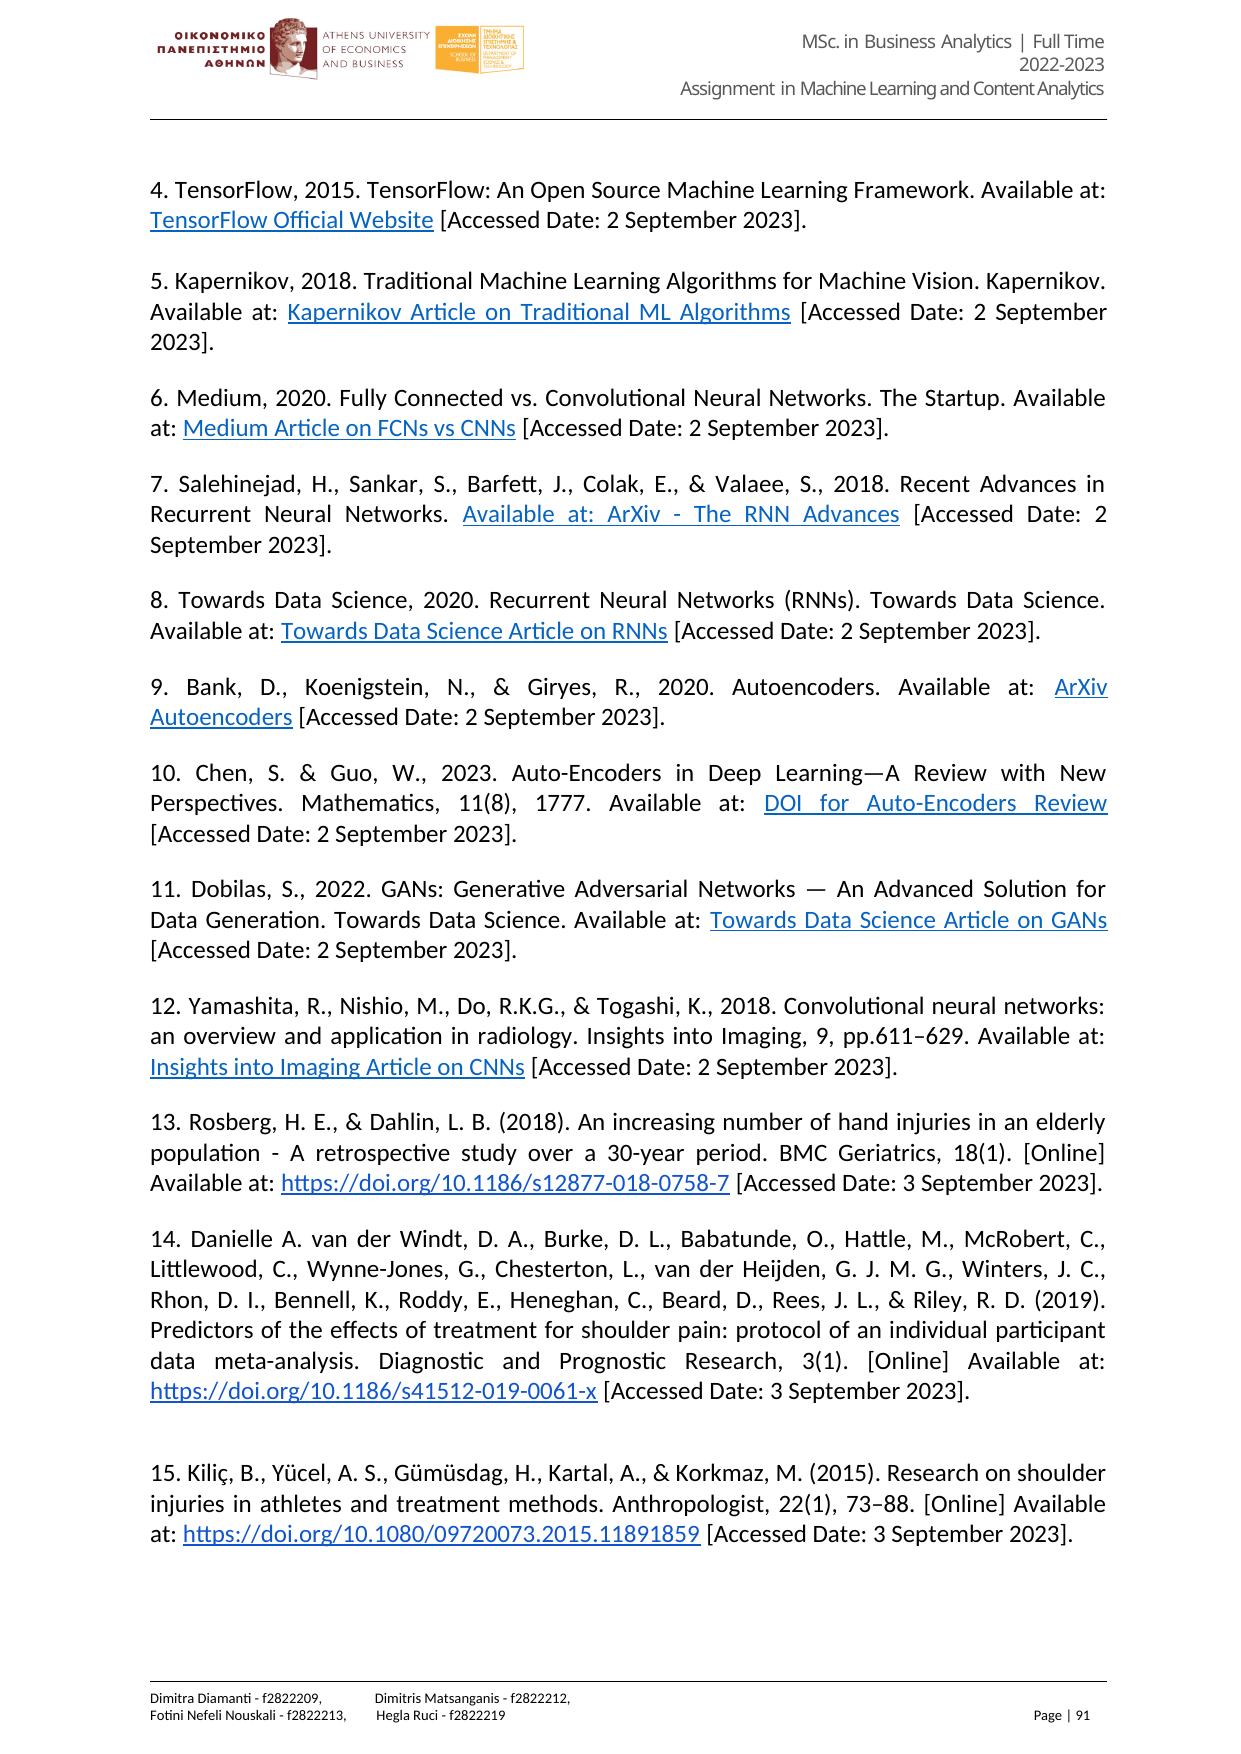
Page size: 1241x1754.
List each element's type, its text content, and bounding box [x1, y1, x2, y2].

text 6. Medium, 2020. Fully Connected vs. Convolutional Neural Networks. The Startup. Available at: Medium Article on FCNs vs CNNs [Accessed Date: 2 September 2023]. [150, 382, 1107, 443]
picture [151, 17, 526, 82]
text 14. Danielle A. van der Windt, D. A., Burke, D. L., Babatunde, O., Hattle, M., McRobert, C., Littlewood, C., Wynne-Jones, G., Chesterton, L., van der Heijden, G. J. M. G., Winters, J. C., Rhon, D. I., Bennell, K., Roddy, E., Heneghan, C., Beard, D., Rees, J. L., & Riley, R. D. (2019). Predictors of the effects of treatment for shoulder pain: protocol of an individual participant data meta-analysis. Diagnostic and Prognostic Research, 3(1). [Online] Available at: https://doi.org/10.1186/s41512-019-0061-x [Accessed Date: 3 September 2023]. [150, 1223, 1107, 1406]
text 9. Bank, D., Koenigstein, N., & Giryes, R., 2020. Autoencoders. Available at: ArXiv Autoencoders [Accessed Date: 2 September 2023]. [150, 671, 1107, 732]
text 5. Kapernikov, 2018. Traditional Machine Learning Algorithms for Machine Vision. Kapernikov. Available at: Kapernikov Article on Traditional ML Algorithms [Accessed Date: 2 September 2023]. [150, 235, 1107, 357]
text 10. Chen, S. & Guo, W., 2023. Auto-Encoders in Deep Learning—A Review with New Perspectives. Mathematics, 11(8), 1777. Available at: DOI for Auto-Encoders Review [Accessed Date: 2 September 2023]. [150, 757, 1107, 848]
text 12. Yamashita, R., Nishio, M., Do, R.K.G., & Togashi, K., 2018. Convolutional neural networks: an overview and application in radiology. Insights into Imaging, 9, pp.611–629. Available at: Insights into Imaging Article on CNNs [Accessed Date: 2 September 2023]. [150, 990, 1107, 1081]
text 8. Towards Data Science, 2020. Recurrent Neural Networks (RNNs). Towards Data Science. Available at: Towards Data Science Article on RNNs [Accessed Date: 2 September 2023]. [150, 584, 1107, 646]
text 4. TensorFlow, 2015. TensorFlow: An Open Source Machine Learning Framework. Available at: TensorFlow Official Website [Accessed Date: 2 September 2023]. [150, 174, 1107, 235]
text 11. Dobilas, S., 2022. GANs: Generative Adversarial Networks — An Advanced Solution for Data Generation. Towards Data Science. Available at: Towards Data Science Article on GANs [Accessed Date: 2 September 2023]. [150, 873, 1107, 965]
text 15. Kiliç, B., Yücel, A. S., Gümüsdag, H., Kartal, A., & Korkmaz, M. (2015). Research on shoulder injuries in athletes and treatment methods. Anthropologist, 22(1), 73–88. [Online] Available at: https://doi.org/10.1080/09720073.2015.11891859 [Accessed Date: 3 September 2023]. [150, 1457, 1107, 1549]
text 13. Rosberg, H. E., & Dahlin, L. B. (2018). An increasing number of hand injuries in an elderly population - A retrospective study over a 30-year period. BMC Geriatrics, 18(1). [Online] Available at: https://doi.org/10.1186/s12877-018-0758-7 [Accessed Date: 3 September 2023]. [150, 1106, 1107, 1198]
text 7. Salehinejad, H., Sankar, S., Barfett, J., Colak, E., & Valaee, S., 2018. Recent Advances in Recurrent Neural Networks. Available at: ArXiv - The RNN Advances [Accessed Date: 2 September 2023]. [150, 468, 1107, 559]
